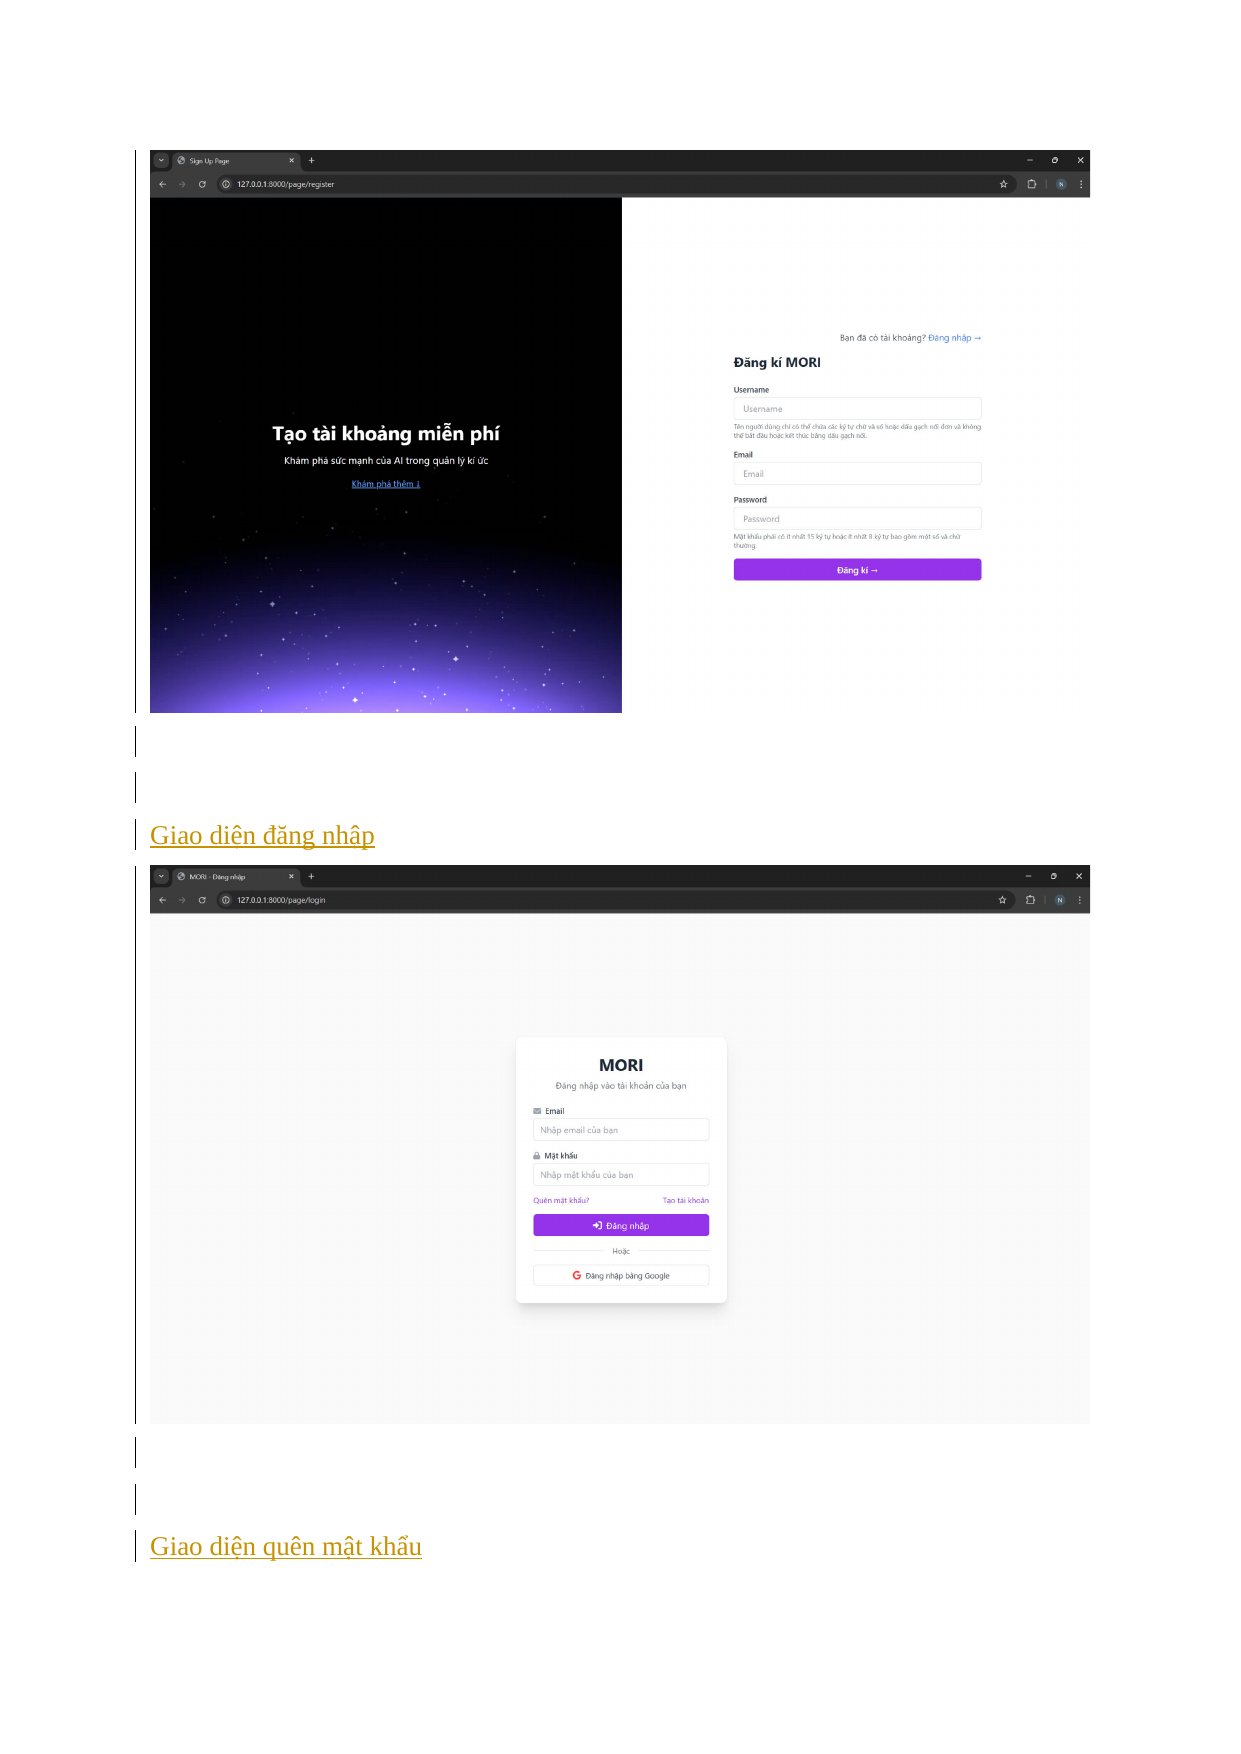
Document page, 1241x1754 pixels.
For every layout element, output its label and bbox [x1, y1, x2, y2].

picture [150, 150, 1091, 713]
picture [150, 865, 1091, 1424]
